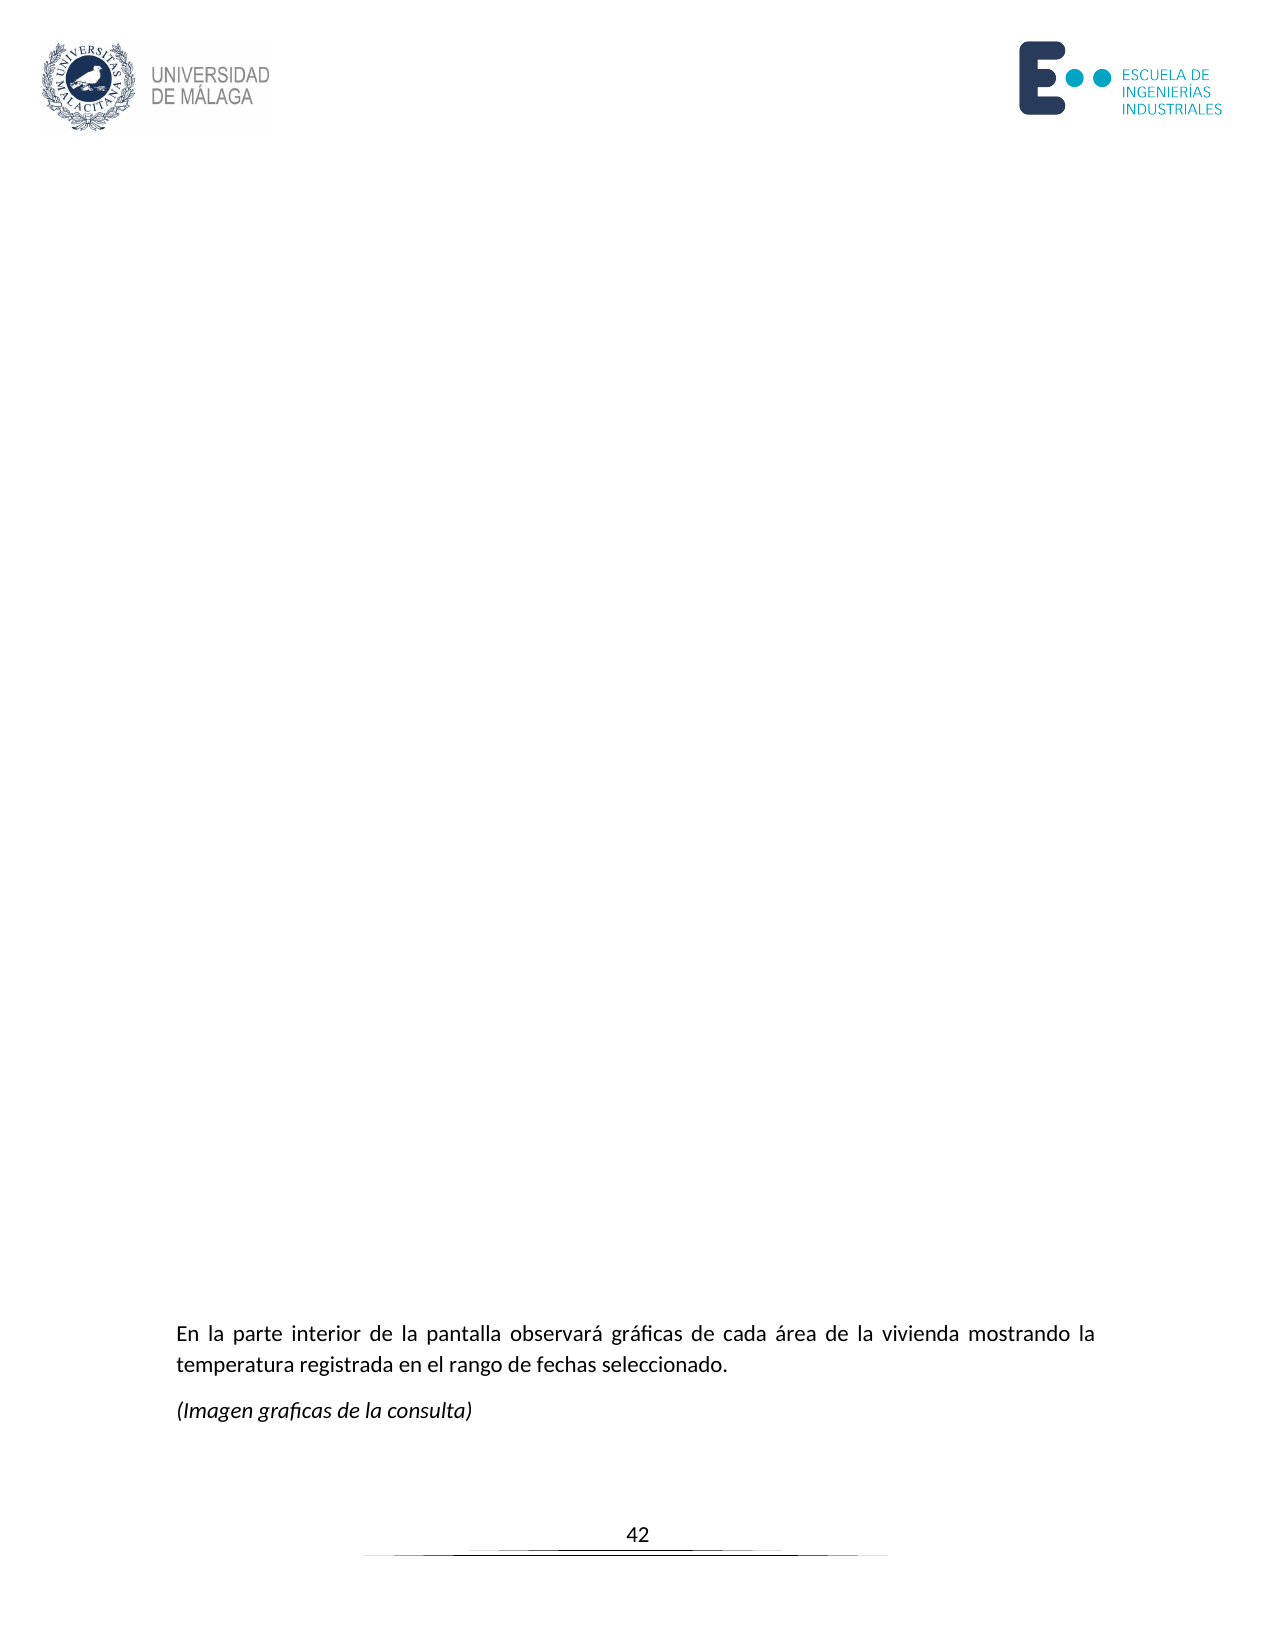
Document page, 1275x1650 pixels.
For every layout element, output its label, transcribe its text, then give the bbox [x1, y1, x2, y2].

picture [999, 21, 1242, 135]
text En la parte interior de la pantalla observará gráficas de cada área de la vivienda mostrando la temperatura registrada en el rango de fechas seleccionado. [176, 1319, 1098, 1378]
picture [41, 43, 269, 131]
text (Imagen graficas de la consulta) [176, 1397, 1098, 1424]
